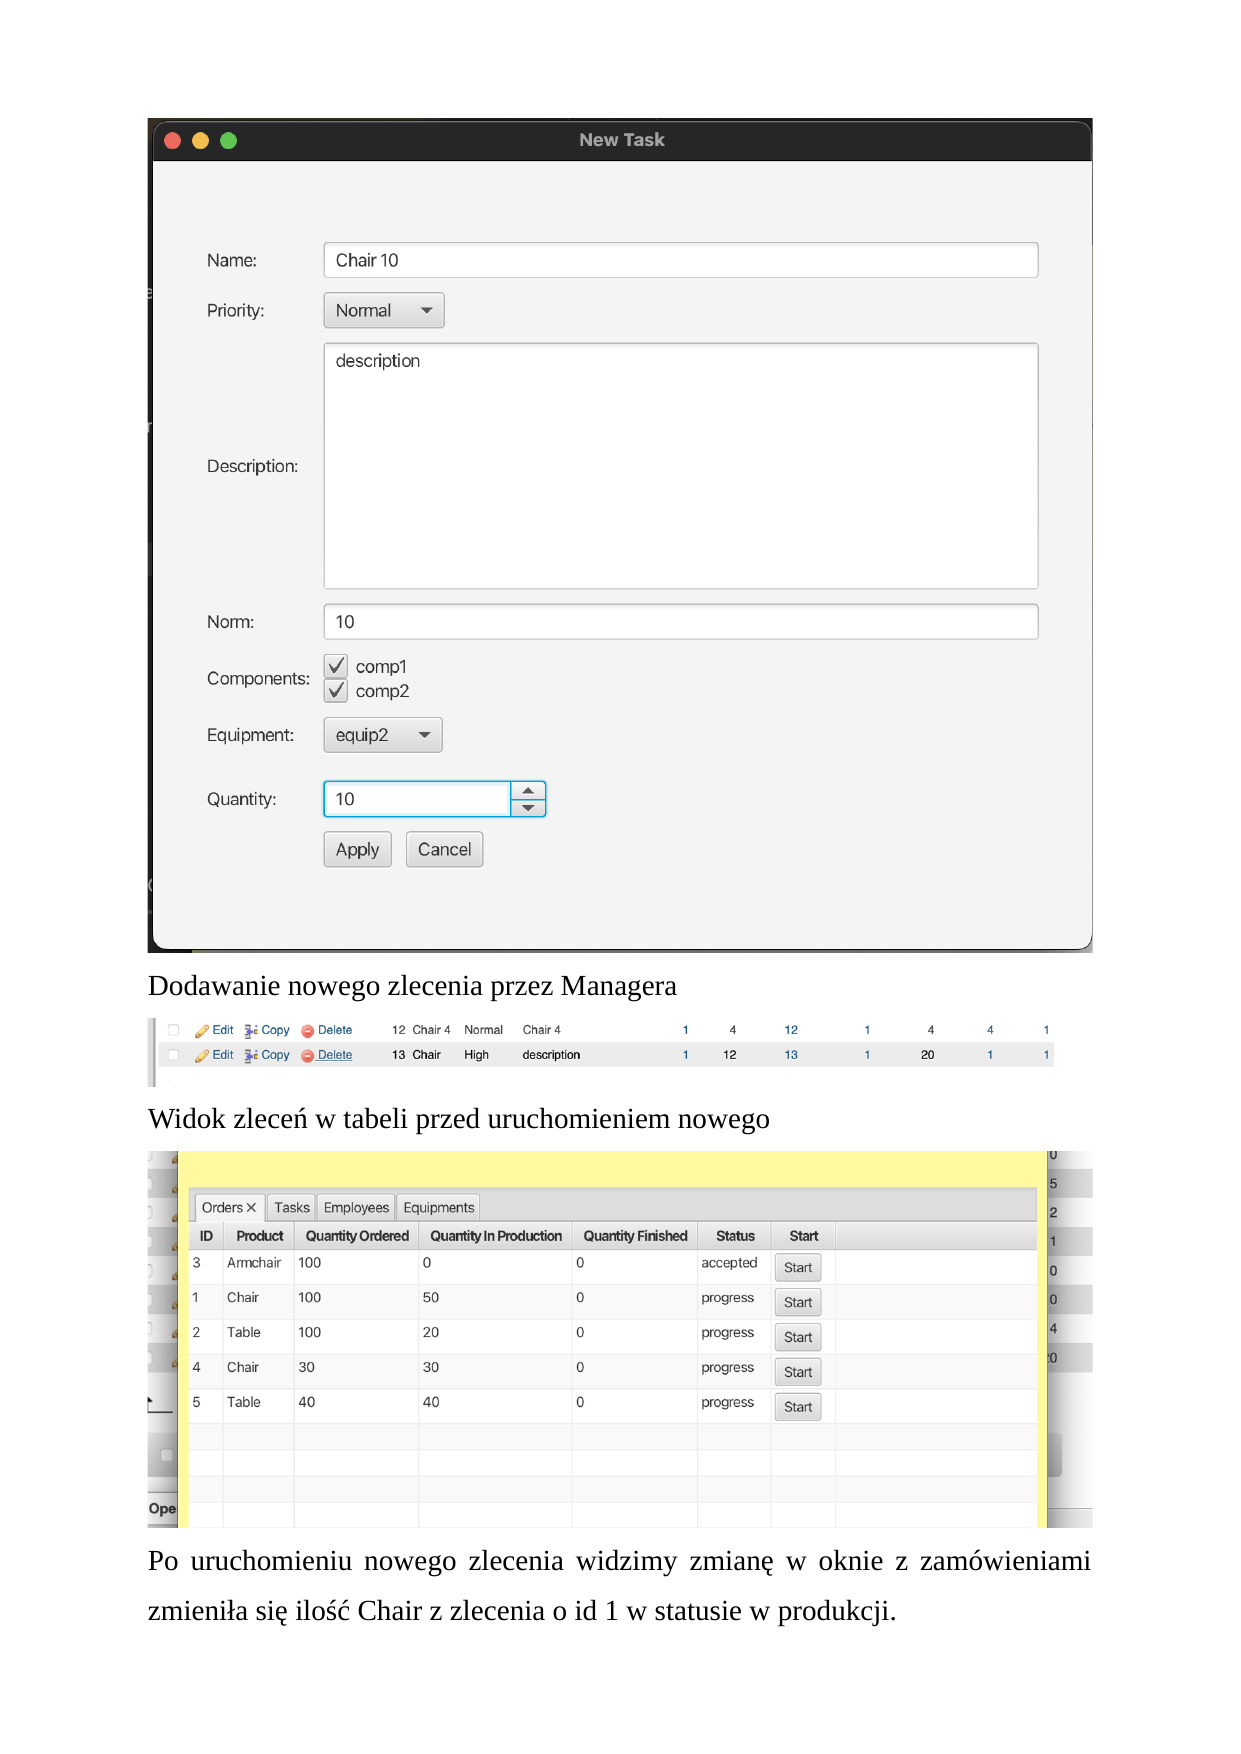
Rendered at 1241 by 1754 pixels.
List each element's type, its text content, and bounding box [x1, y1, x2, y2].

text Widok zleceń w tabeli przed uruchomieniem nowego [148, 1101, 1092, 1135]
picture [147, 118, 1093, 953]
picture [147, 1151, 1093, 1528]
text Po uruchomieniu nowego zlecenia widzimy zmianę w oknie z zamówieniami zmieniła się ilość Chair z zlecenia o id 1 w statusie w produkcji. [148, 1543, 1092, 1627]
text Dodawanie nowego zlecenia przez Managera [148, 968, 1092, 1001]
picture [147, 1018, 1093, 1087]
